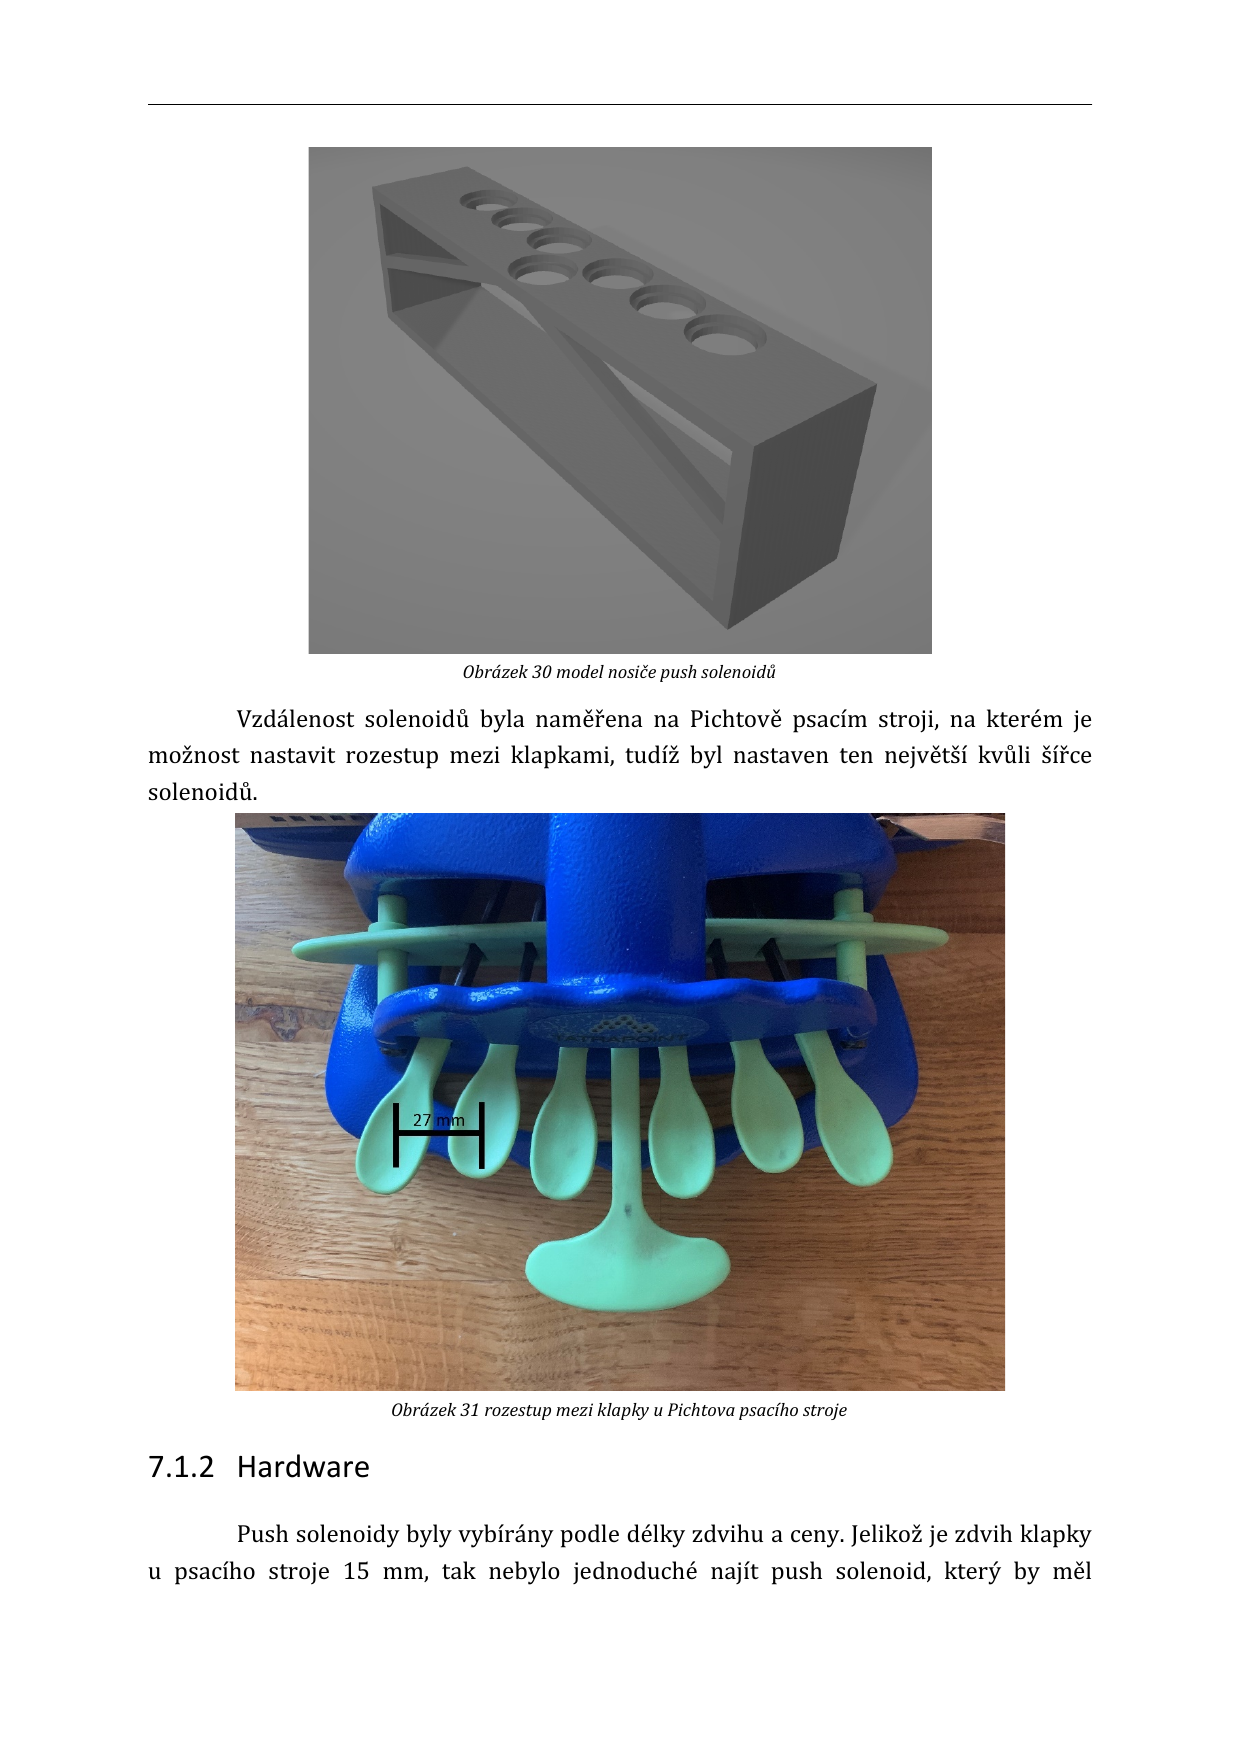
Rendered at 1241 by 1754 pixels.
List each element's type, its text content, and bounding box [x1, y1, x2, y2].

picture [308, 147, 932, 654]
subtitle Hardware [148, 1445, 1092, 1486]
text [148, 1519, 1092, 1584]
text Obrázek 31 rozestup mezi klapky u Pichtova psacího stroje [148, 1398, 1092, 1420]
picture [235, 813, 1006, 1391]
text Obrázek 30 model nosiče push solenoidů [148, 661, 1092, 683]
text Vzdálenost solenoidů byla naměřena na Pichtově psacím stroji, na kterém je možnost nastavit rozestup mezi klapkami, tudíž byl nastaven ten největší kvůli šířce solenoidů. [148, 703, 1092, 806]
